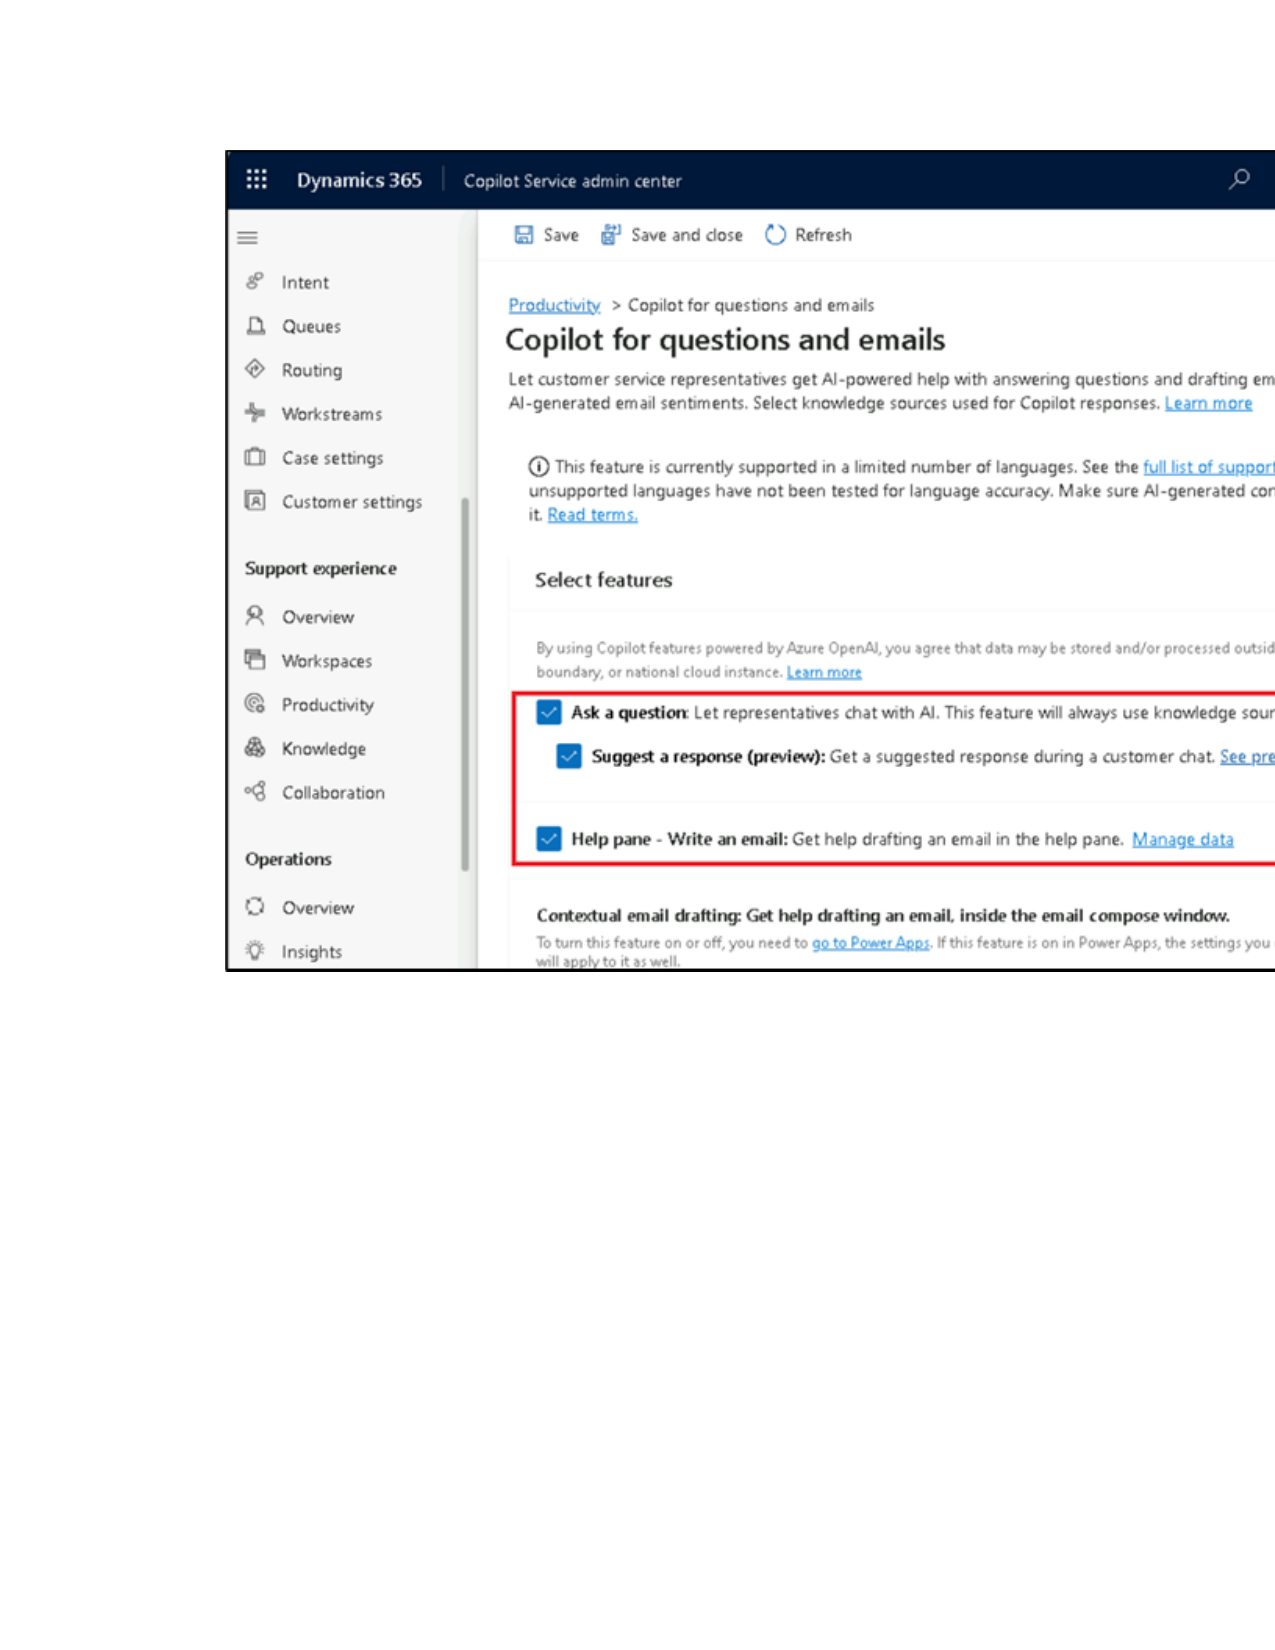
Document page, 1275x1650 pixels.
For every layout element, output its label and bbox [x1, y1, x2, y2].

picture [225, 150, 1275, 972]
